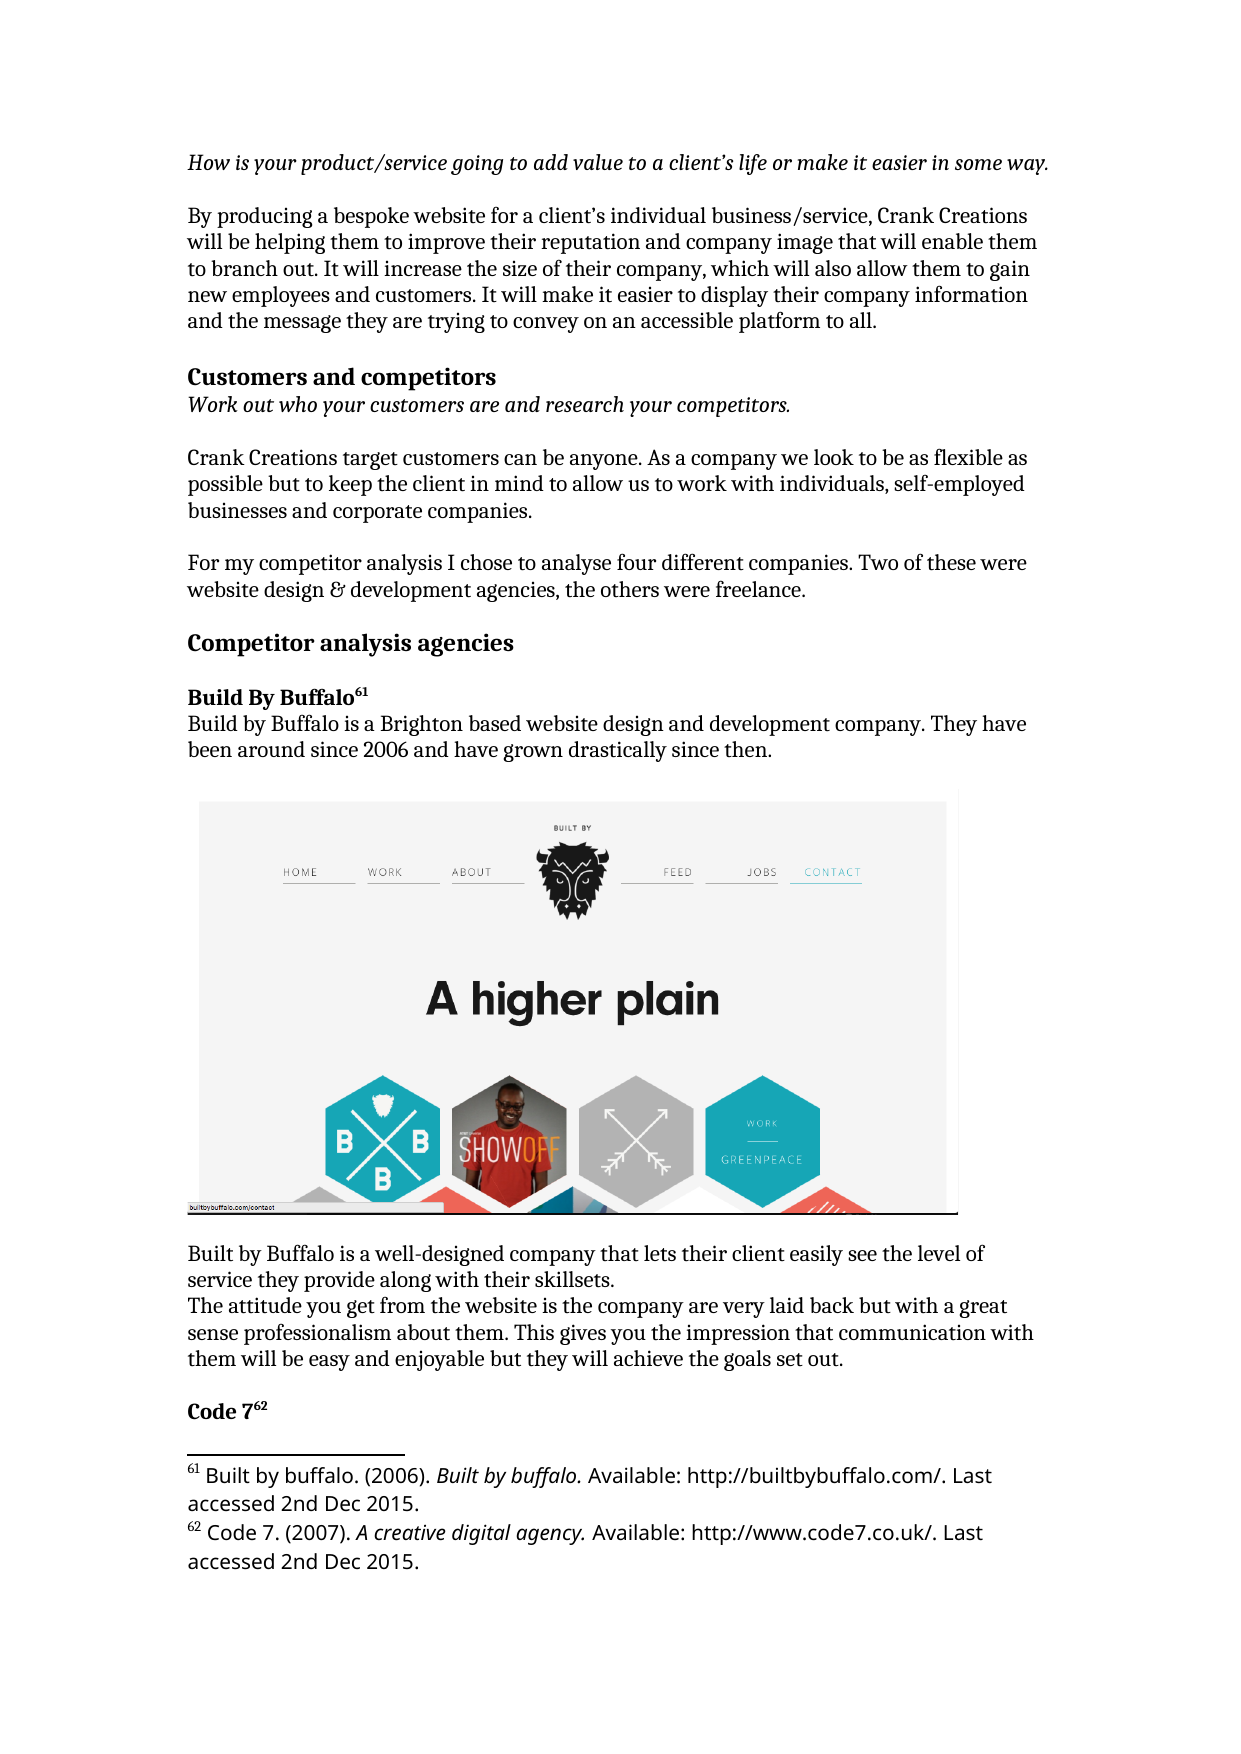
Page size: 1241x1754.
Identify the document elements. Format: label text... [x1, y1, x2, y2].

text Customers and competitors [187, 363, 1053, 392]
text How is your product/service going to add value to a client’s life or make it easier in some way. [187, 150, 1053, 176]
text Work out who your customers are and research your competitors. [187, 392, 1053, 418]
text Code 7 [187, 1399, 1053, 1425]
text Built by Buffalo is a well-designed company that lets their client easily see the level of service they provide along with their skillsets. [187, 1241, 1053, 1293]
text Crank Creations target customers can be anyone. As a company we look to be as flexible as possible but to keep the client in mind to allow us to work with individuals, self-employed businesses and corporate companies. [187, 445, 1053, 524]
picture [187, 789, 959, 1215]
text For my competitor analysis I chose to analyse four different companies. Two of these were website design & development agencies, the others were freelance. [187, 550, 1053, 603]
text By producing a bespoke website for a client’s individual business/service, Crank Creations will be helping them to improve their reputation and company image that will enable them to branch out. It will increase the size of their company, which will also allow them to gain new employees and customers. It will make it easier to display their company information and the message they are trying to convey on an accessible platform to all. [187, 203, 1053, 334]
text The attitude you get from the website is the company are very laid back but with a great sense professionalism about them. This gives you the impression that communication with them will be easy and enjoyable but they will achieve the goals set out. [187, 1293, 1053, 1372]
text Build by Buffalo is a Brighton based website design and development company. They have been around since 2006 and have grown drastically since then. [187, 711, 1053, 763]
text Build By Buffalo [187, 684, 1053, 711]
text Competitor analysis agencies [187, 629, 1053, 658]
